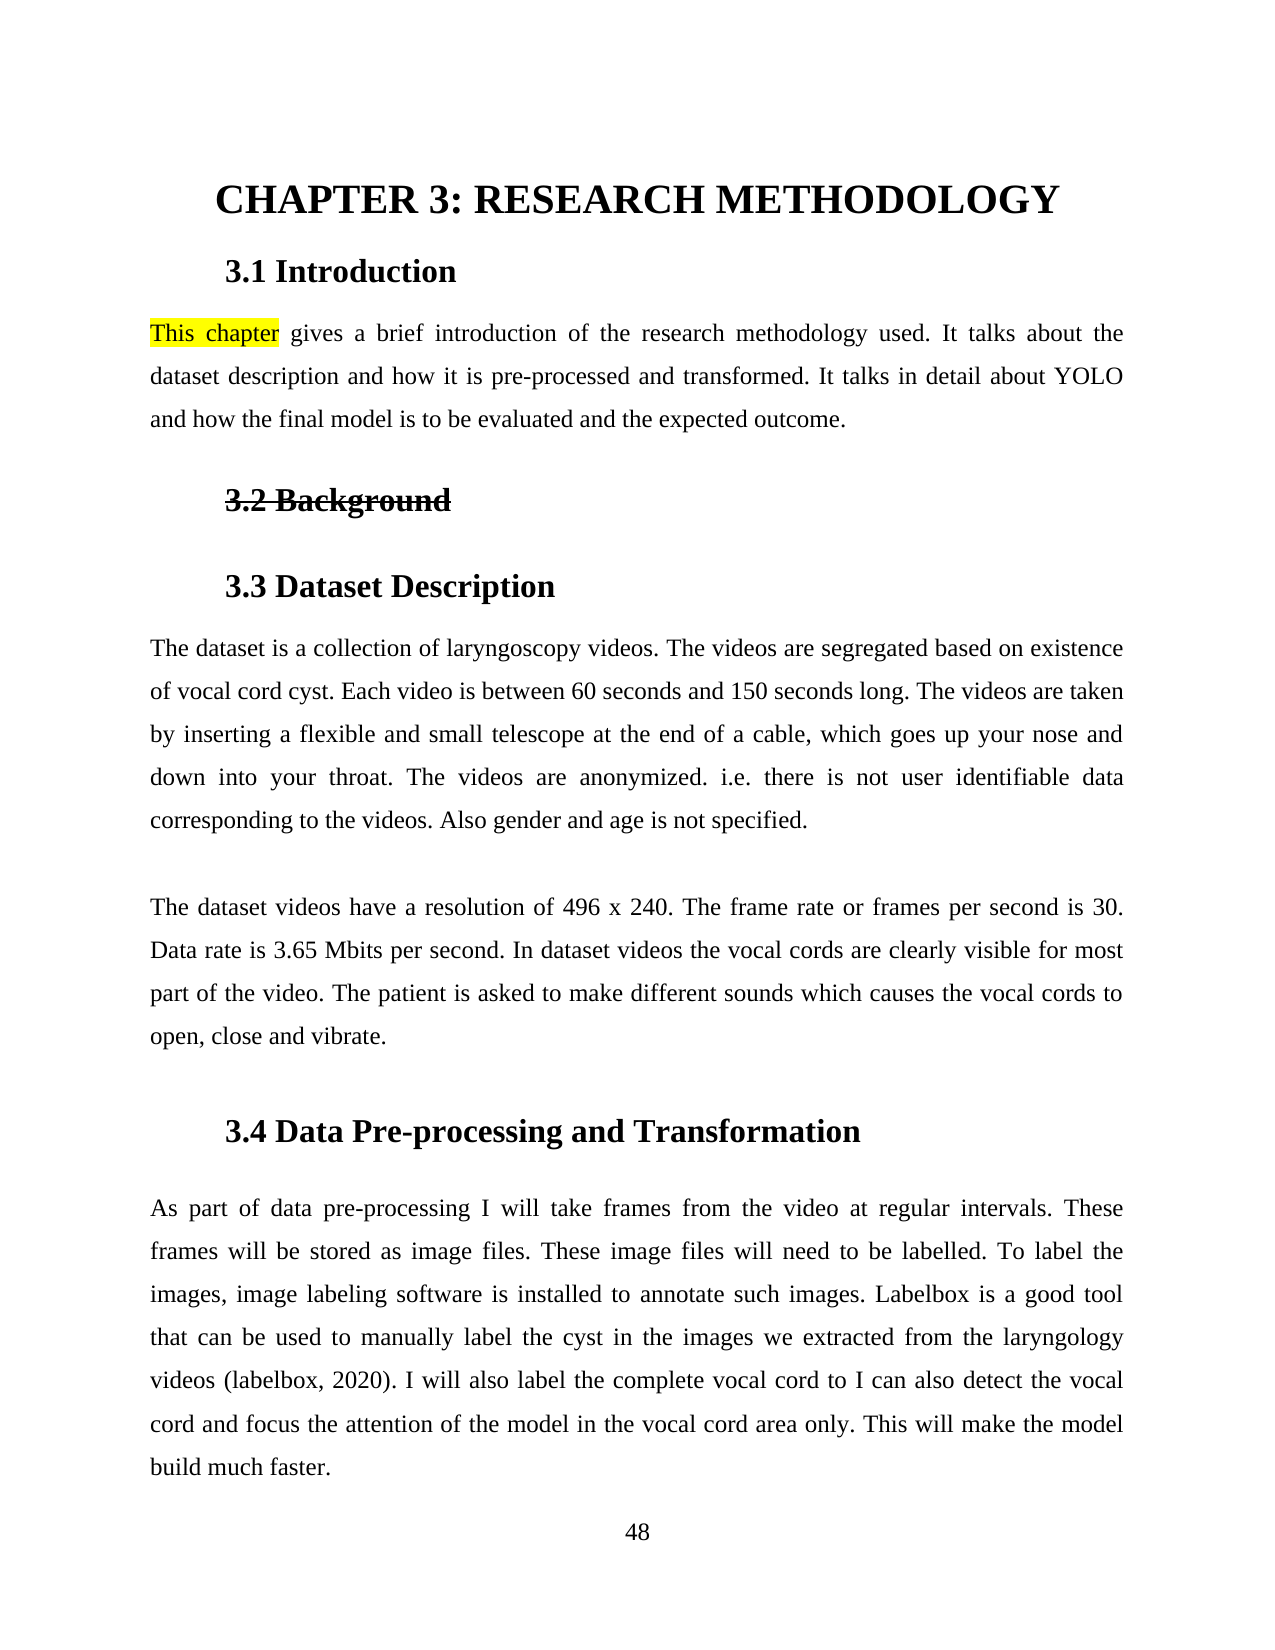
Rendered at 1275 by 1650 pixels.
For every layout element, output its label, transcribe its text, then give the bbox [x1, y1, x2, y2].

subtitle 3.4 Data Pre-processing and Transformation [225, 1112, 1125, 1150]
subtitle 3.1 Introduction [225, 251, 1125, 289]
text As part of data pre-processing I will take frames from the video at regular intervals. These frames will be stored as image files. These image files will need to be labelled. To label the images, image labeling software is installed to annotate such images. Labelbox is a good tool that can be used to manually label the cyst in the images we extracted from the laryngology videos . I will also label the complete vocal cord to I can also detect the vocal cord and focus the attention of the model in the vocal cord area only. This will make the model build much faster. [150, 1193, 1125, 1481]
subtitle CHAPTER 3: RESEARCH METHODOLOGY [150, 175, 1125, 223]
text This chapter gives a brief introduction of the research methodology used. It talks about the dataset description and how it is pre-processed and transformed. It talks in detail about YOLO and how the final model is to be evaluated and the expected outcome. [150, 318, 1125, 433]
subtitle 3.2 Background [225, 480, 1125, 519]
text The dataset videos have a resolution of 496 x 240. The frame rate or frames per second is 30. Data rate is 3.65 Mbits per second. In dataset videos the vocal cords are clearly visible for most part of the video. The patient is asked to make different sounds which causes the vocal cords to open, close and vibrate. [150, 892, 1125, 1050]
text The dataset is a collection of laryngoscopy videos. The videos are segregated based on existence of vocal cord cyst. Each video is between 60 seconds and 150 seconds long. The videos are taken by inserting a flexible and small telescope at the end of a cable, which goes up your nose and down into your throat. The videos are anonymized. i.e. there is not user identifiable data corresponding to the videos. Also gender and age is not specified. [150, 633, 1125, 834]
subtitle 3.3 Dataset Description [225, 566, 1125, 604]
